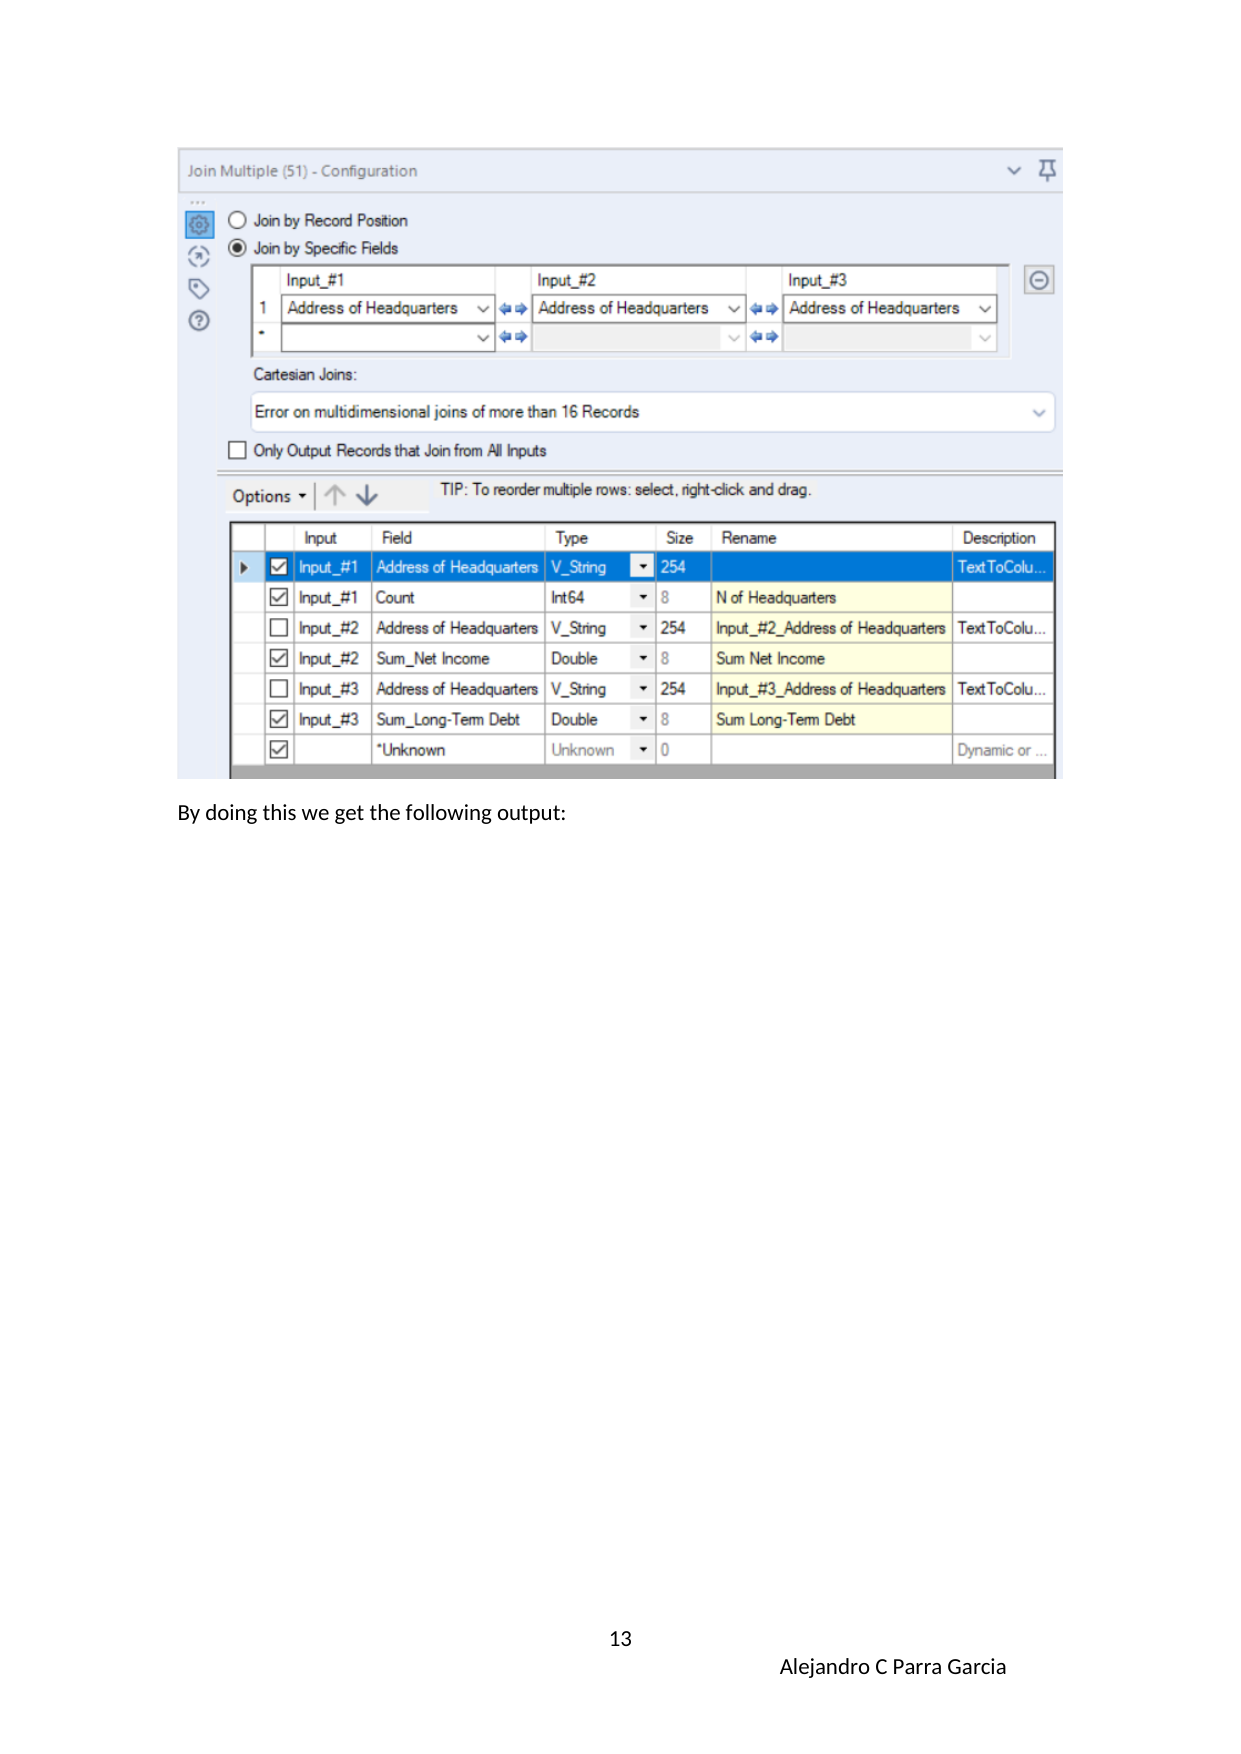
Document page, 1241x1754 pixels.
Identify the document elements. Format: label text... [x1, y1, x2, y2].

picture [177, 147, 1063, 779]
text By doing this we get the following output: [177, 798, 1063, 826]
